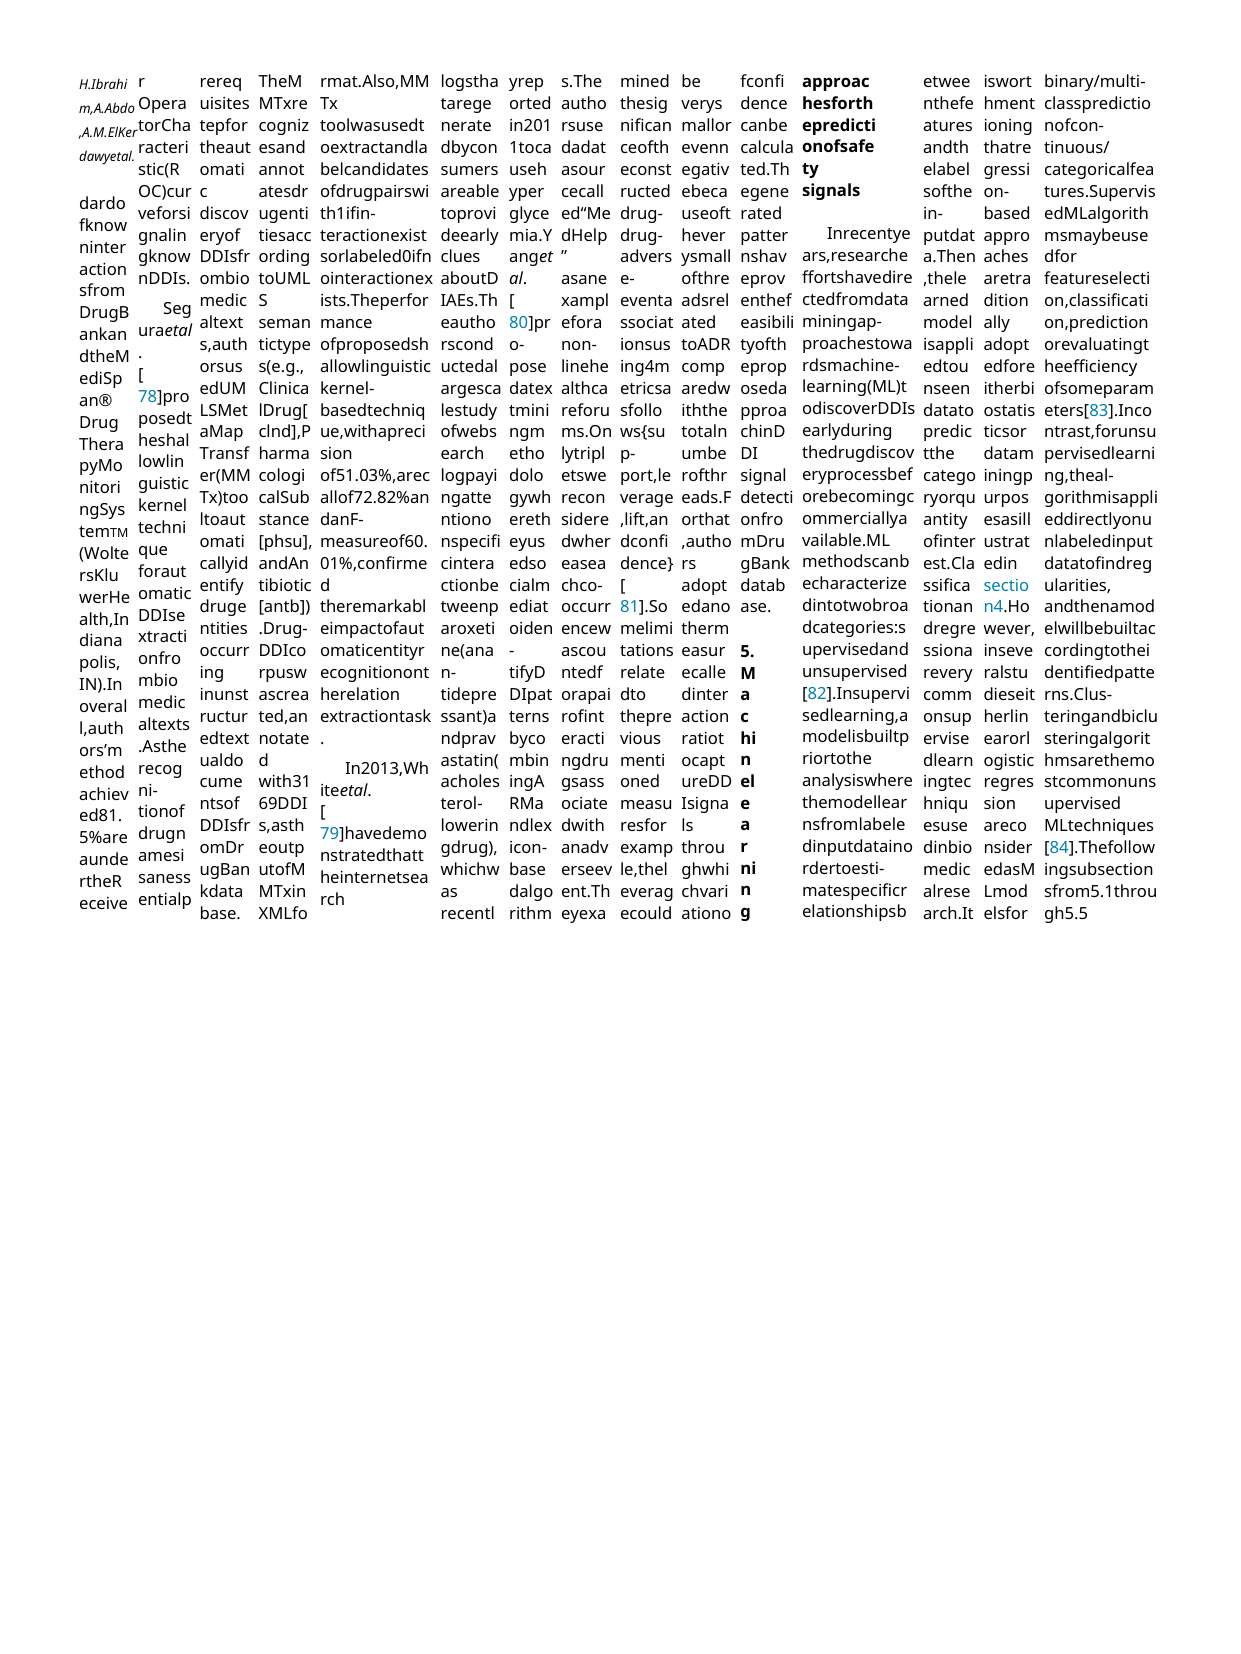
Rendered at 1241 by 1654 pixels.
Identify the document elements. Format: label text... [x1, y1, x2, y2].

text dardofknowninteractionsfromDrugBankandtheMediSpan® Drug TherapyMonitoringSystemTM(WoltersKluwerHealth,Indianapolis, IN).Inoverall,authors’methodachieved81.5%areaundertheReceiver OperatorCharacteristic(ROC)curveforsignalingknownDDIs. [79, 192, 131, 914]
text 5.Machinelearningapproachesforthepredictionofsafety signals [802, 70, 878, 200]
text Inrecentyears,researcheffortshavedirectedfromdataminingap-proachestowardsmachine-learning(ML)todiscoverDDIsearlyduring thedrugdiscoveryprocessbeforebecomingcommerciallyavailable.ML methodscanbecharacterizedintotwobroadcategories:supervisedand unsupervised[82].Insupervisedlearning,amodelisbuiltpriortothe analysiswherethemodellearnsfromlabeledinputdatainordertoesti-matespecificrelationshipsbetweenthefeaturesandthelabelsofthein-putdata.Then,thelearnedmodelisappliedtounseendatatopredictthe categoryorquantityofinterest.Classificationandregressionarevery commonsupervisedlearningtechniquesusedinbiomedicalresearch.It isworthmentioningthatregression-basedapproachesaretraditionally adoptedforeitherbiostatisticsordataminingpurposesasillustratedin section4.However,inseveralstudieseitherlinearorlogisticregression areconsideredasMLmodelsforbinary/multi-classpredictionofcon-tinuous/categoricalfeatures.SupervisedMLalgorithmsmaybeusedfor featureselection,classification,predictionorevaluatingtheefficiency ofsomeparameters[83].Incontrast,forunsupervisedlearning,theal-gorithmisapplieddirectlyonunlabeledinputdatatofindregularities, andthenamodelwillbebuiltaccordingtotheidentifiedpatterns.Clus-teringandbiclusteringalgorithmsarethemostcommonunsupervised MLtechniques[84].Thefollowingsubsectionsfrom5.1through5.5 [1044, 70, 1158, 923]
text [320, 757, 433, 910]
text H.Ibrahim,A.Abdo,A.M.ElKerdawyetal. [79, 70, 138, 166]
text Inrecentyears,researcheffortshavedirectedfromdataminingap-proachestowardsmachine-learning(ML)todiscoverDDIsearlyduring thedrugdiscoveryprocessbeforebecomingcommerciallyavailable.ML methodscanbecharacterizedintotwobroadcategories:supervisedand unsupervised[82].Insupervisedlearning,amodelisbuiltpriortothe analysiswherethemodellearnsfromlabeledinputdatainordertoesti-matespecificrelationshipsbetweenthefeaturesandthelabelsofthein-putdata.Then,thelearnedmodelisappliedtounseendatatopredictthe categoryorquantityofinterest.Classificationandregressionarevery commonsupervisedlearningtechniquesusedinbiomedicalresearch.It isworthmentioningthatregression-basedapproachesaretraditionally adoptedforeitherbiostatisticsordataminingpurposesasillustratedin section4.However,inseveralstudieseitherlinearorlogisticregression areconsideredasMLmodelsforbinary/multi-classpredictionofcon-tinuous/categoricalfeatures.SupervisedMLalgorithmsmaybeusedfor featureselection,classification,predictionorevaluatingtheefficiency ofsomeparameters[83].Incontrast,forunsupervisedlearning,theal-gorithmisapplieddirectlyonunlabeledinputdatatofindregularities, andthenamodelwillbebuiltaccordingtotheidentifiedpatterns.Clus-teringandbiclusteringalgorithmsarethemostcommonunsupervised MLtechniques[84].Thefollowingsubsectionsfrom5.1through5.5 [802, 222, 916, 922]
text 5.Machinelearningapproachesforthepredictionofsafety signals [740, 640, 757, 922]
text Seguraetal.[78]proposedtheshallowlinguistickerneltechnique forautomaticDDIsextractionfrombiomedicaltexts.Astherecogni-tionofdrugnamesisanessentialprerequisitestepfortheautomatic discoveryofDDIsfrombiomedicaltexts,authorsusedUMLSMetaMap Transfer(MMTx)tooltoautomaticallyidentifydrugentitiesoccurring inunstructuredtextualdocumentsofDDIsfromDrugBankdatabase. TheMMTxrecognizesandannotatesdrugentitiesaccordingtoUMLS semantictypes(e.g.,ClinicalDrug[clnd],PharmacologicalSubstance [phsu],andAntibiotic[antb]).Drug-DDIcorpuswascreated,annotated with3169DDIs,astheoutputofMMTxinXMLformat.Also,MMTx toolwasusedtoextractandlabelcandidatesofdrugpairswith1ifin-teractionexistsorlabeled0ifnointeractionexists.Theperformance ofproposedshallowlinguistickernel-basedtechnique,withaprecision of51.03%,arecallof72.82%andanF-measureof60.01%,confirmed theremarkableimpactofautomaticentityrecognitionontherelation extractiontask. [320, 70, 433, 748]
